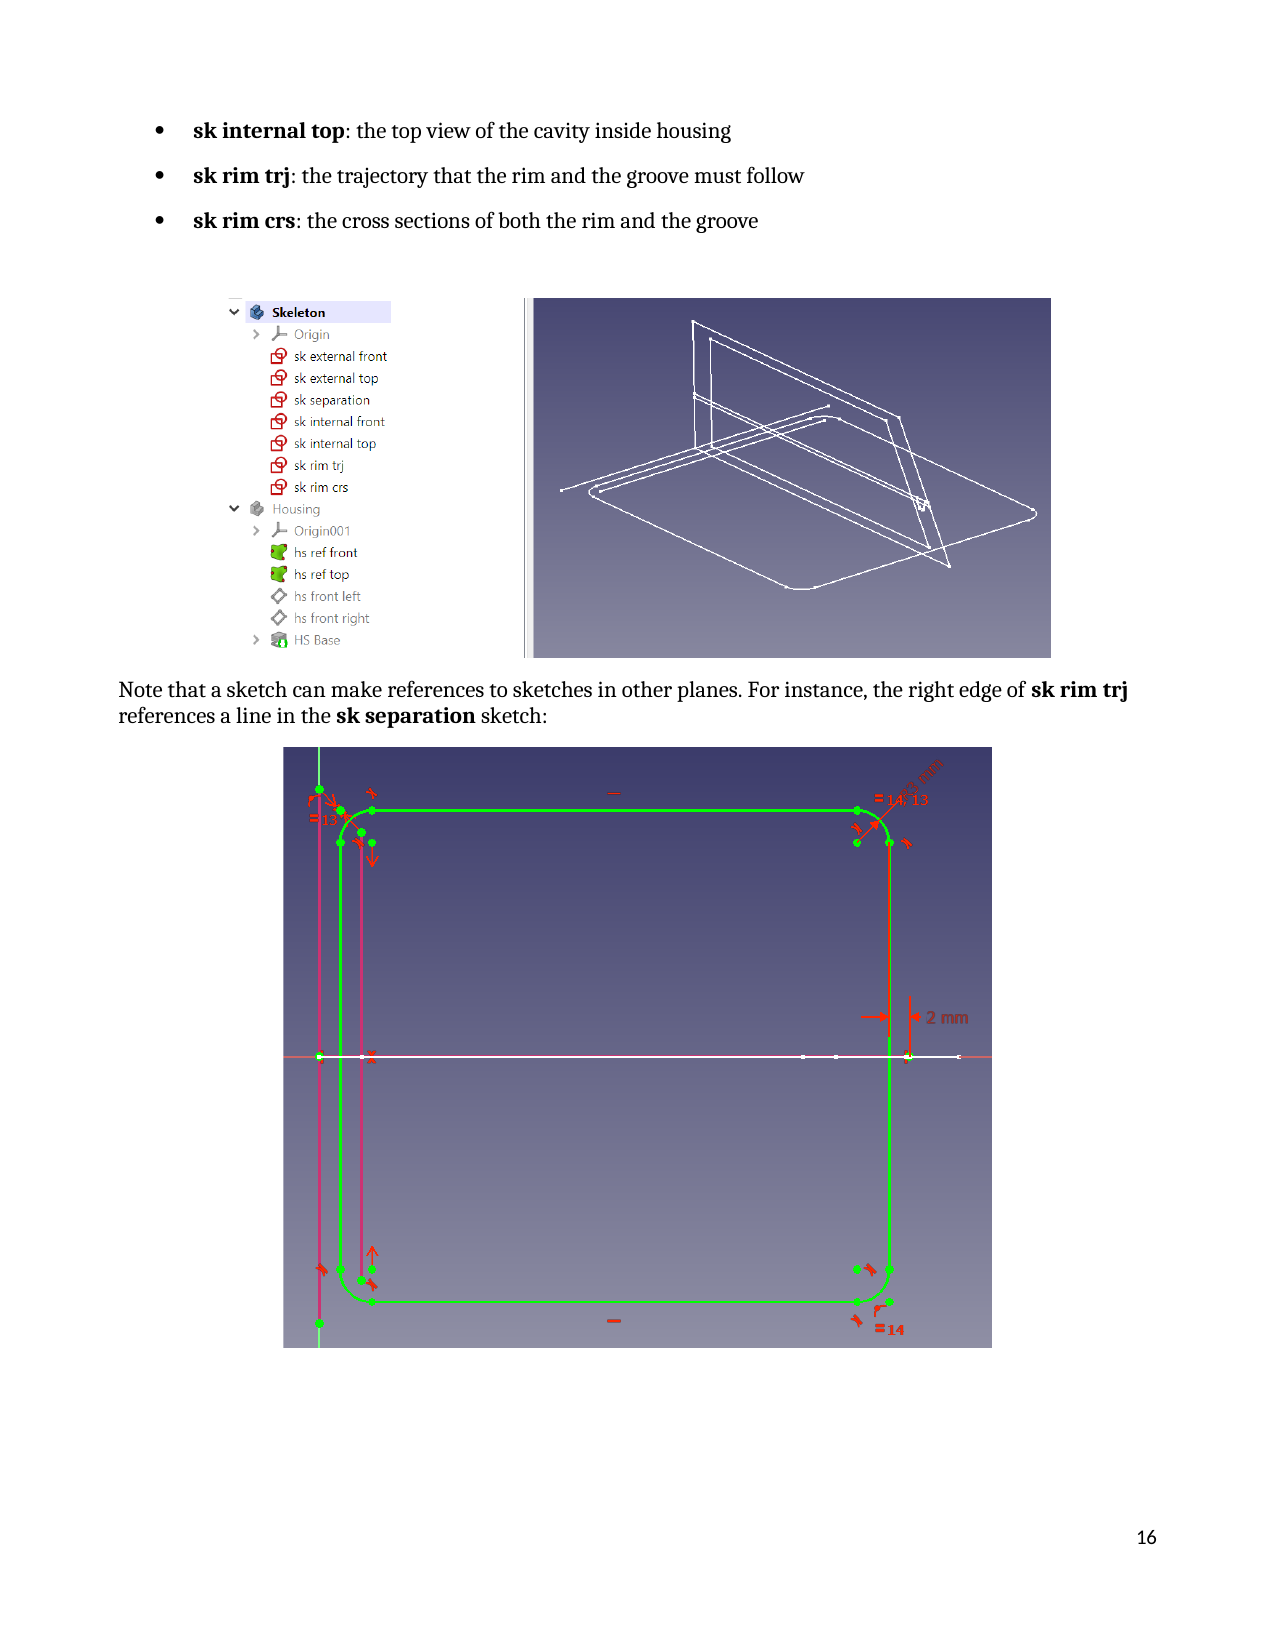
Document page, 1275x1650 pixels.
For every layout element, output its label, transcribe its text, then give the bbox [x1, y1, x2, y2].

list sk rim trj: the trajectory that the rim and the groove must follow [156, 163, 1157, 189]
list sk rim crs: the cross sections of both the rim and the groove [156, 208, 1157, 235]
picture [283, 747, 992, 1348]
list sk internal top: the top view of the cavity inside housing [156, 118, 1157, 144]
text Note that a sketch can make references to sketches in other planes. For instance, the right edge of sk rim trj references a line in the sk separation sketch: [118, 676, 1157, 729]
picture [224, 298, 1051, 658]
